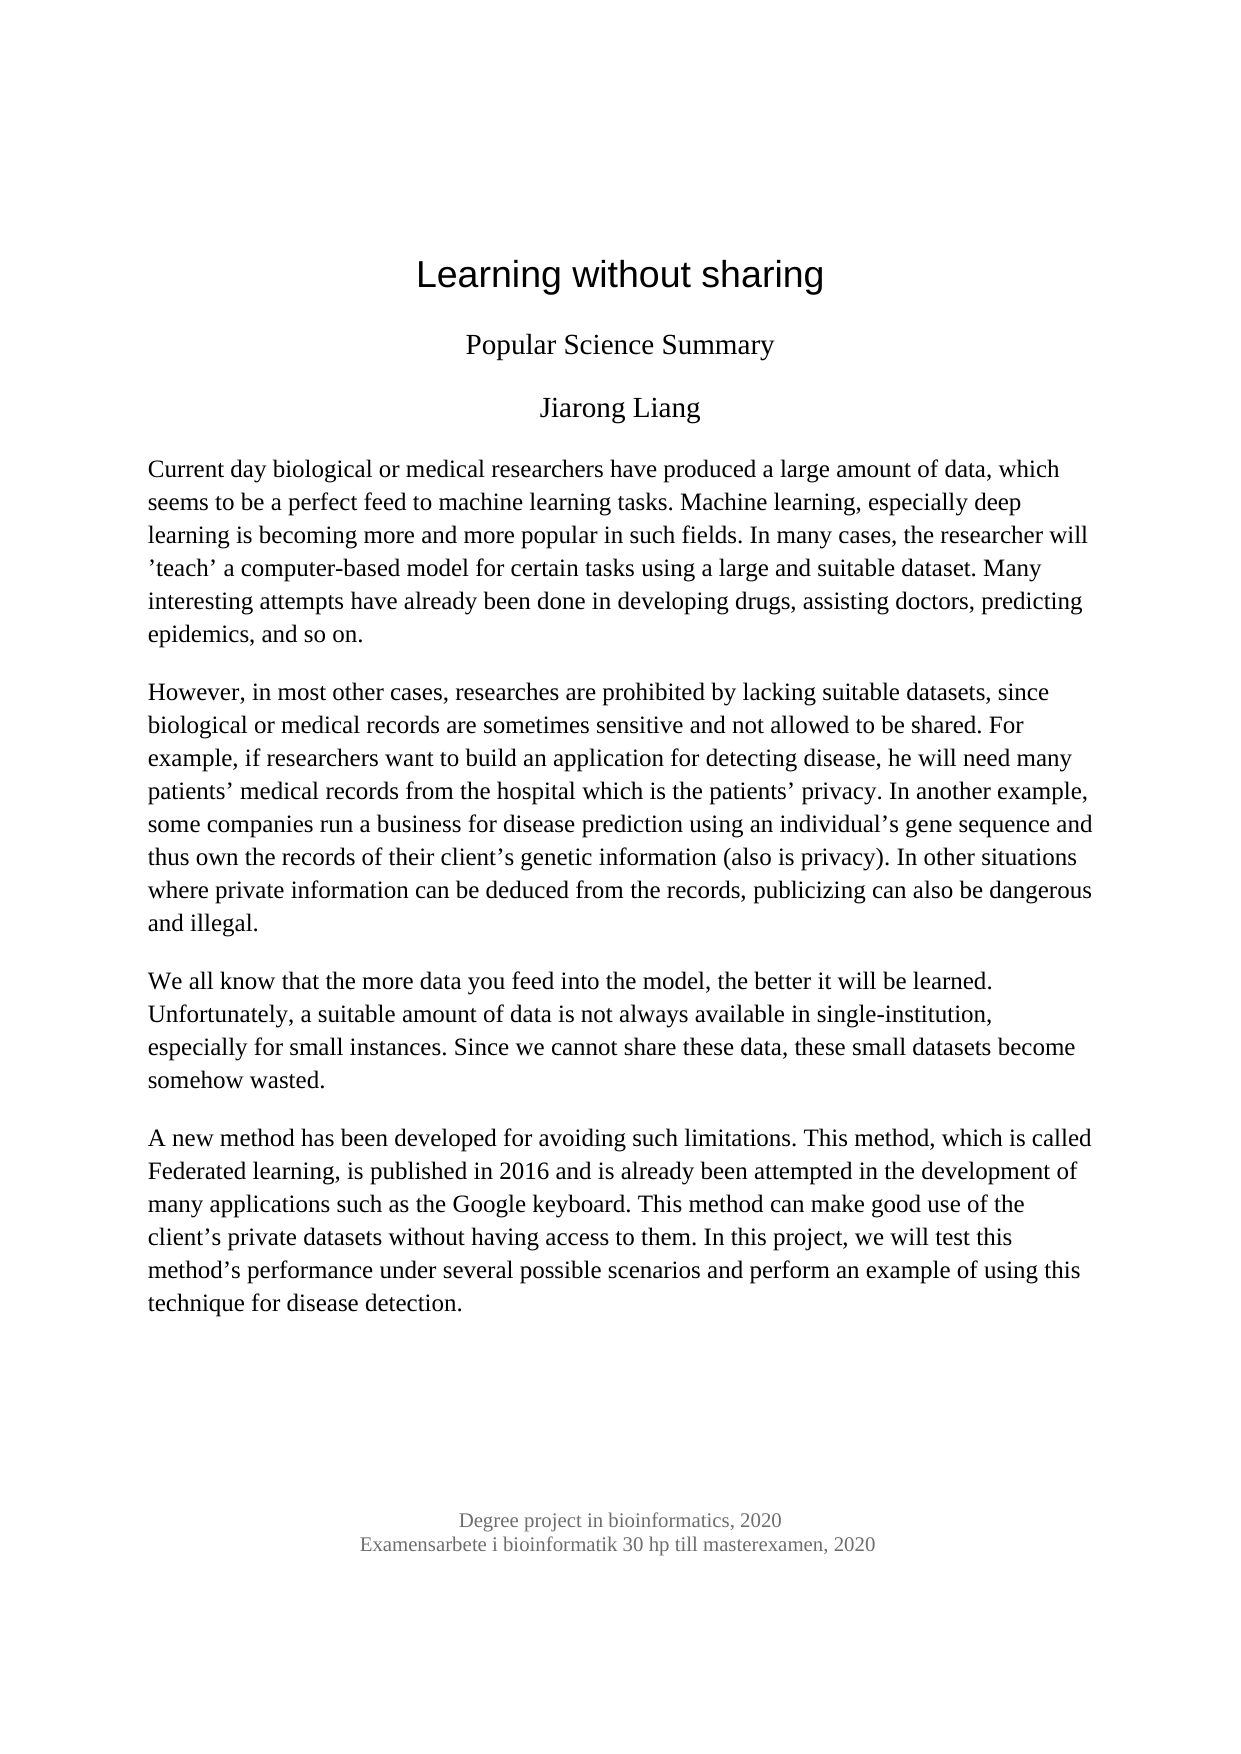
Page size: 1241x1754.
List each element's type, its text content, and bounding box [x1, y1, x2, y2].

text Current day biological or medical researchers have produced a large amount of data, which seems to be a perfect feed to machine learning tasks. Machine learning, especially deep learning is becoming more and more popular in such fields. In many cases, the researcher will ’teach’ a computer-based model for certain tasks using a large and suitable dataset. Many interesting attempts have already been done in developing drugs, assisting doctors, predicting epidemics, and so on. [148, 454, 1092, 648]
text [148, 1508, 1092, 1556]
text A new method has been developed for avoiding such limitations. This method, which is called Federated learning, is published in 2016 and is already been attempted in the development of many applications such as the Google keyboard. This method can make good use of the client’s private datasets without having access to them. In this project, we will test this method’s performance under several possible scenarios and perform an example of using this technique for disease detection. [148, 1123, 1092, 1317]
subtitle Learning without sharing [148, 252, 1092, 295]
text Jiarong Liang [148, 390, 1092, 424]
text We all know that the more data you feed into the model, the better it will be learned. Unfortunately, a suitable amount of data is not always available in single-institution, especially for small instances. Since we cannot share these data, these small datasets become somehow wasted. [148, 966, 1092, 1094]
text However, in most other cases, researches are prohibited by lacking suitable datasets, since biological or medical records are sometimes sensitive and not allowed to be shared. For example, if researchers want to build an application for detecting disease, he will need many patients’ medical records from the hospital which is the patients’ privacy. In another example, some companies run a business for disease prediction using an individual’s gene sequence and thus own the records of their client’s genetic information (also is privacy). In other situations where private information can be deduced from the records, publicizing can also be dangerous and illegal. [148, 677, 1092, 937]
text Popular Science Summary [148, 327, 1092, 360]
